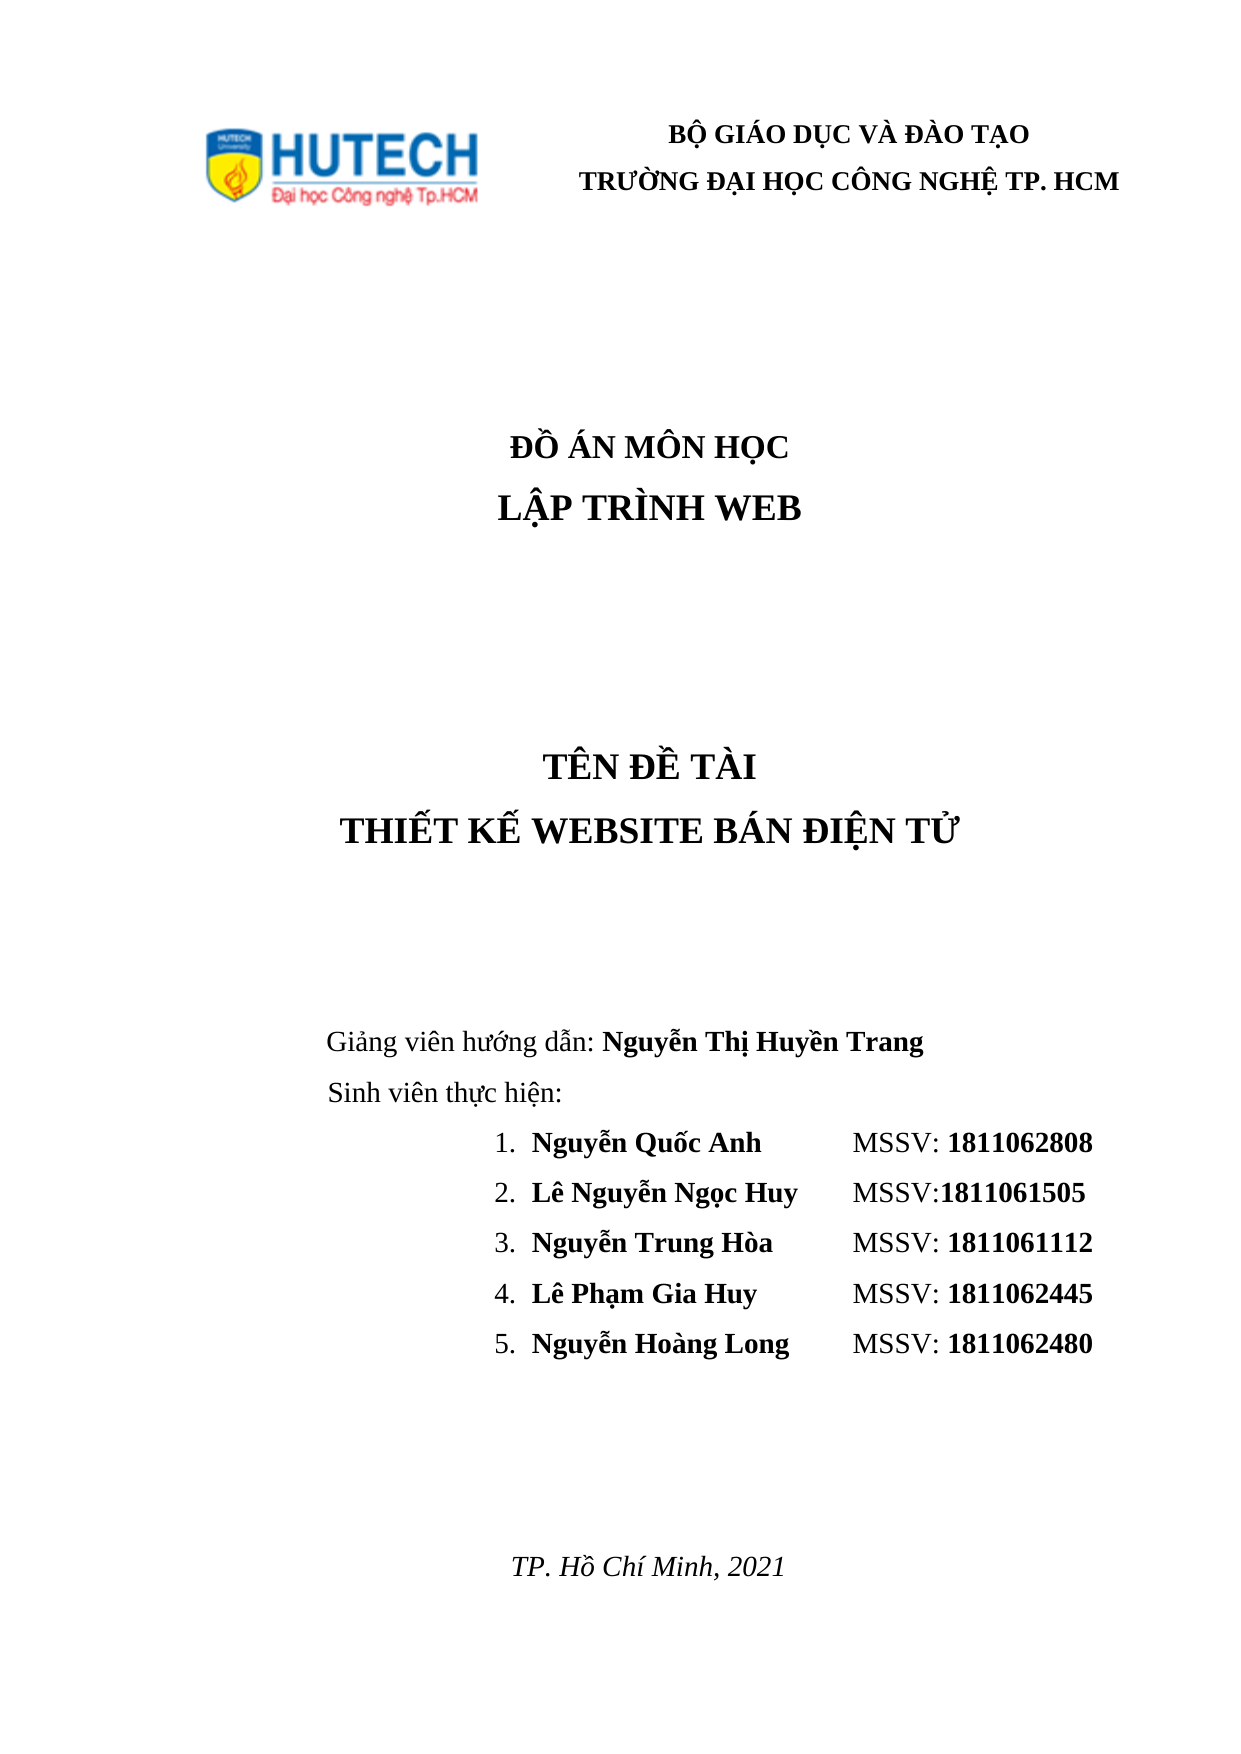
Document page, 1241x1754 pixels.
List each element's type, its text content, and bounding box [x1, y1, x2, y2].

text TÊN ĐỀ TÀI [177, 744, 1122, 787]
text LẬP TRÌNH WEB [177, 485, 1122, 528]
text Sinh viên thực hiện: [251, 1075, 1122, 1108]
list Lê Phạm Gia Huy MSSV: 1811062445 [494, 1276, 1122, 1309]
list Nguyễn Trung Hòa MSSV: 1811061112 [494, 1226, 1122, 1259]
text TP. Hồ Chí Minh, 2021 [177, 1549, 1122, 1583]
table_header [177, 118, 561, 212]
table_header BỘ GIÁO DỤC VÀ ĐÀO TẠO TRƯỜNG ĐẠI HỌC CÔNG NGHỆ TP. HCM [561, 118, 1137, 212]
text Giảng viên hướng dẫn: Nguyễn Thị Huyền Trang [251, 1024, 1122, 1058]
list Nguyễn Hoàng Long MSSV: 1811062480 [494, 1326, 1122, 1360]
list Nguyễn Quốc Anh MSSV: 1811062808 [494, 1125, 1122, 1158]
list Lê Nguyễn Ngọc Huy MSSV:1811061505 [494, 1175, 1122, 1209]
text ĐỒ ÁN MÔN HỌC [177, 428, 1122, 466]
text THIẾT KẾ WEBSITE BÁN ĐIỆN TỬ [177, 809, 1122, 852]
